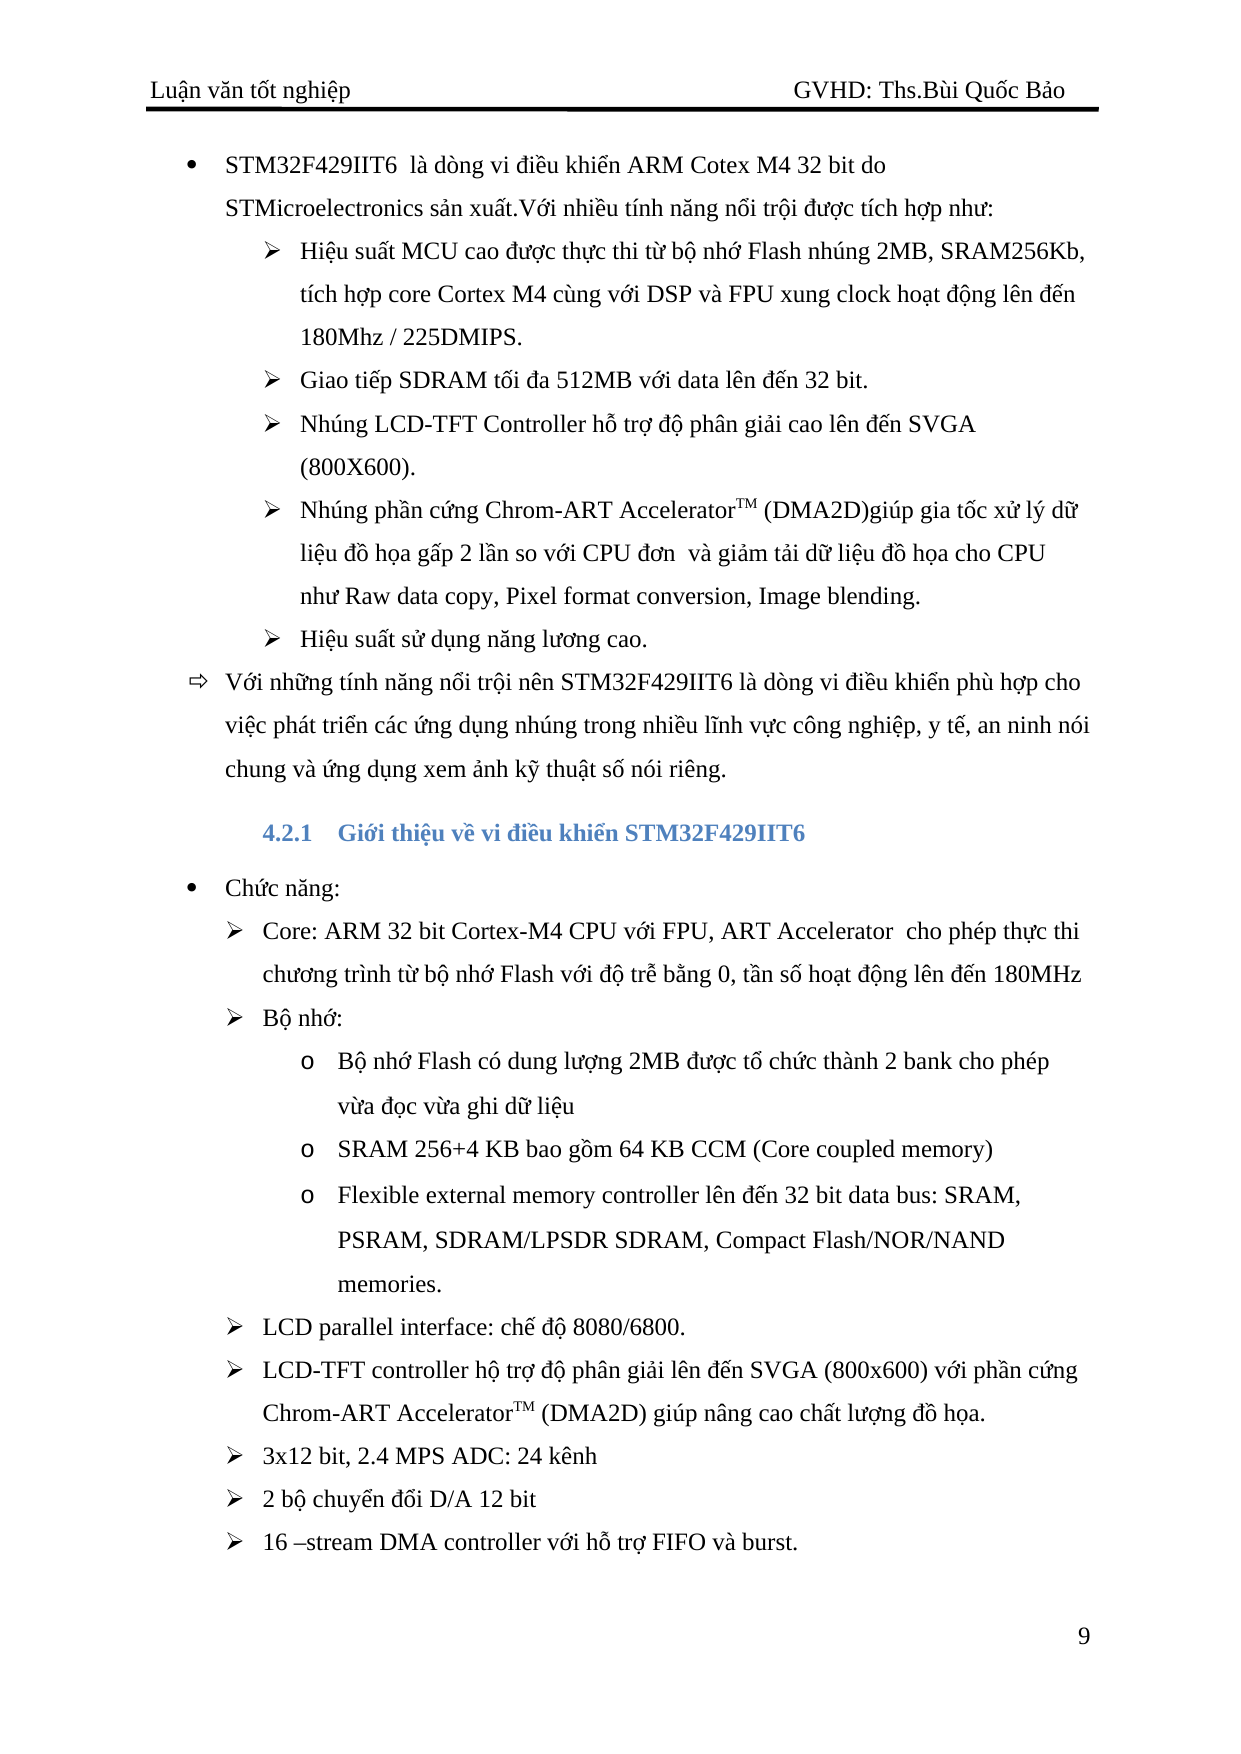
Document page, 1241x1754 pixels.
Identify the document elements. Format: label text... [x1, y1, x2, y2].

list STM32F429IIT6 là dòng vi điều khiển ARM Cotex M4 32 bit do STMicroelectronics sản xuất.Với nhiều tính năng nổi trội được tích hợp như: [187, 150, 1090, 222]
list LCD parallel interface: chế độ 8080/6800. [225, 1312, 1090, 1341]
list Bộ nhớ Flash có dung lượng 2MB được tổ chức thành 2 bank cho phép vừa đọc vừa ghi dữ liệu [300, 1046, 1090, 1120]
list 3x12 bit, 2.4 MPS ADC: 24 kênh [225, 1441, 1090, 1470]
list Flexible external memory controller lên đến 32 bit data bus: SRAM, PSRAM, SDRAM/LPSDR SDRAM, Compact Flash/NOR/NAND memories. [300, 1180, 1090, 1297]
list LCD-TFT controller hộ trợ độ phân giải lên đến SVGA (800x600) với phần cứng Chrom-ART AcceleratorTM (DMA2D) giúp nâng cao chất lượng đồ họa. [225, 1355, 1090, 1427]
list Giao tiếp SDRAM tối đa 512MB với data lên đến 32 bit. [262, 366, 1090, 394]
subtitle Giới thiệu về vi điều khiển STM32F429IIT6 [262, 818, 1090, 846]
list Hiệu suất sử dụng năng lương cao. [262, 624, 1090, 653]
list Chức năng: [187, 873, 1090, 902]
list Bộ nhớ: [225, 1003, 1090, 1031]
list 2 bộ chuyển đổi D/A 12 bit [225, 1484, 1090, 1513]
list Core: ARM 32 bit Cortex-M4 CPU với FPU, ART Accelerator cho phép thực thi chương trình từ bộ nhớ Flash với độ trễ bằng 0, tần số hoạt động lên đến 180MHz [225, 916, 1090, 988]
list 16 –stream DMA controller với hỗ trợ FIFO và burst. [225, 1527, 1090, 1556]
list Hiệu suất MCU cao được thực thi từ bộ nhớ Flash nhúng 2MB, SRAM256Kb, tích hợp core Cortex M4 cùng với DSP và FPU xung clock hoạt động lên đến 180Mhz / 225DMIPS. [262, 236, 1090, 351]
list Nhúng phần cứng Chrom-ART AcceleratorTM (DMA2D)giúp gia tốc xử lý dữ liệu đồ họa gấp 2 lần so với CPU đơn và giảm tải dữ liệu đồ họa cho CPU như Raw data copy, Pixel format conversion, Image blending. [262, 495, 1090, 610]
list SRAM 256+4 KB bao gồm 64 KB CCM (Core coupled memory) [300, 1134, 1090, 1165]
list Với những tính năng nổi trội nên STM32F429IIT6 là dòng vi điều khiển phù hợp cho việc phát triển các ứng dụng nhúng trong nhiều lĩnh vực công nghiệp, y tế, an ninh nói chung và ứng dụng xem ảnh kỹ thuật số nói riêng. [187, 667, 1090, 782]
list Nhúng LCD-TFT Controller hỗ trợ độ phân giải cao lên đến SVGA (800X600). [262, 409, 1090, 481]
